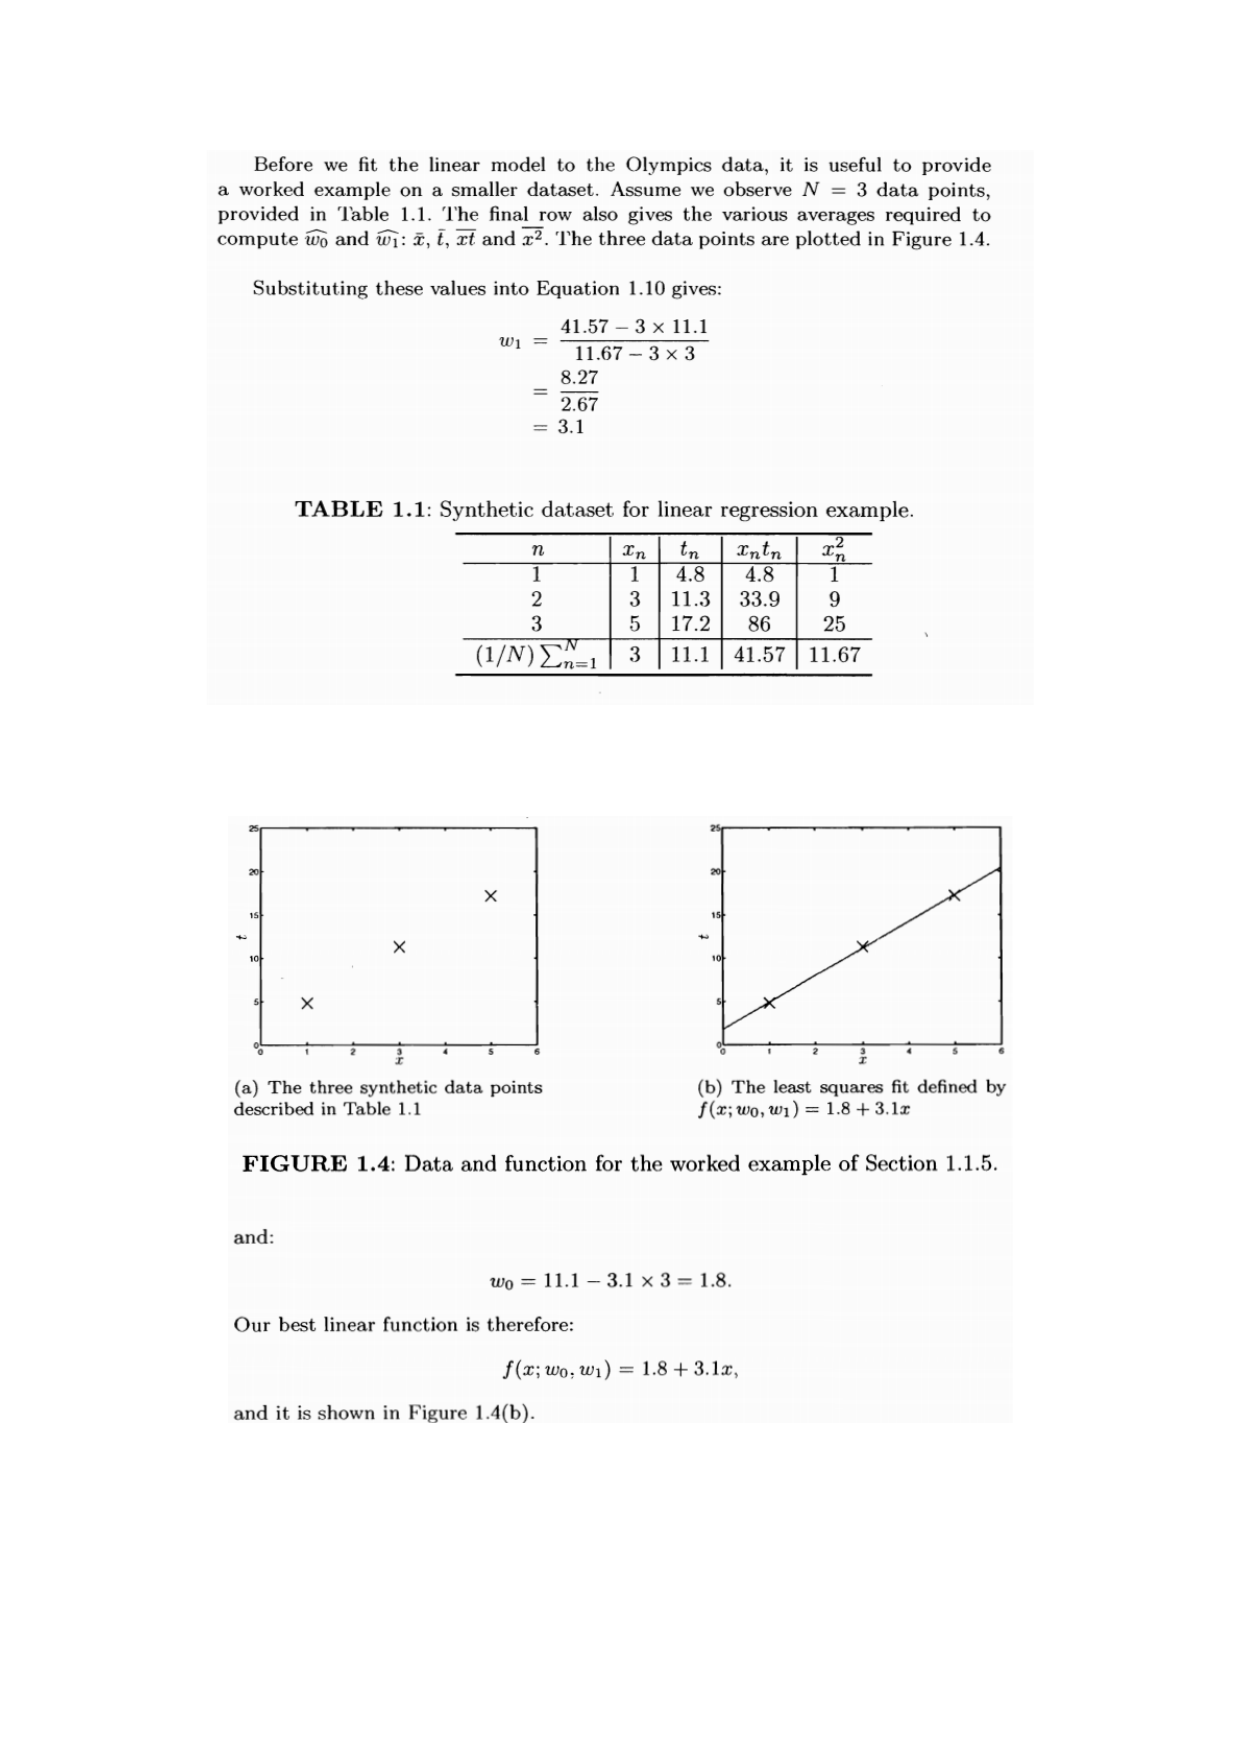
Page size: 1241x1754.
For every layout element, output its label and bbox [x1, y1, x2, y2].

picture [206, 150, 1034, 705]
picture [228, 816, 1013, 1423]
